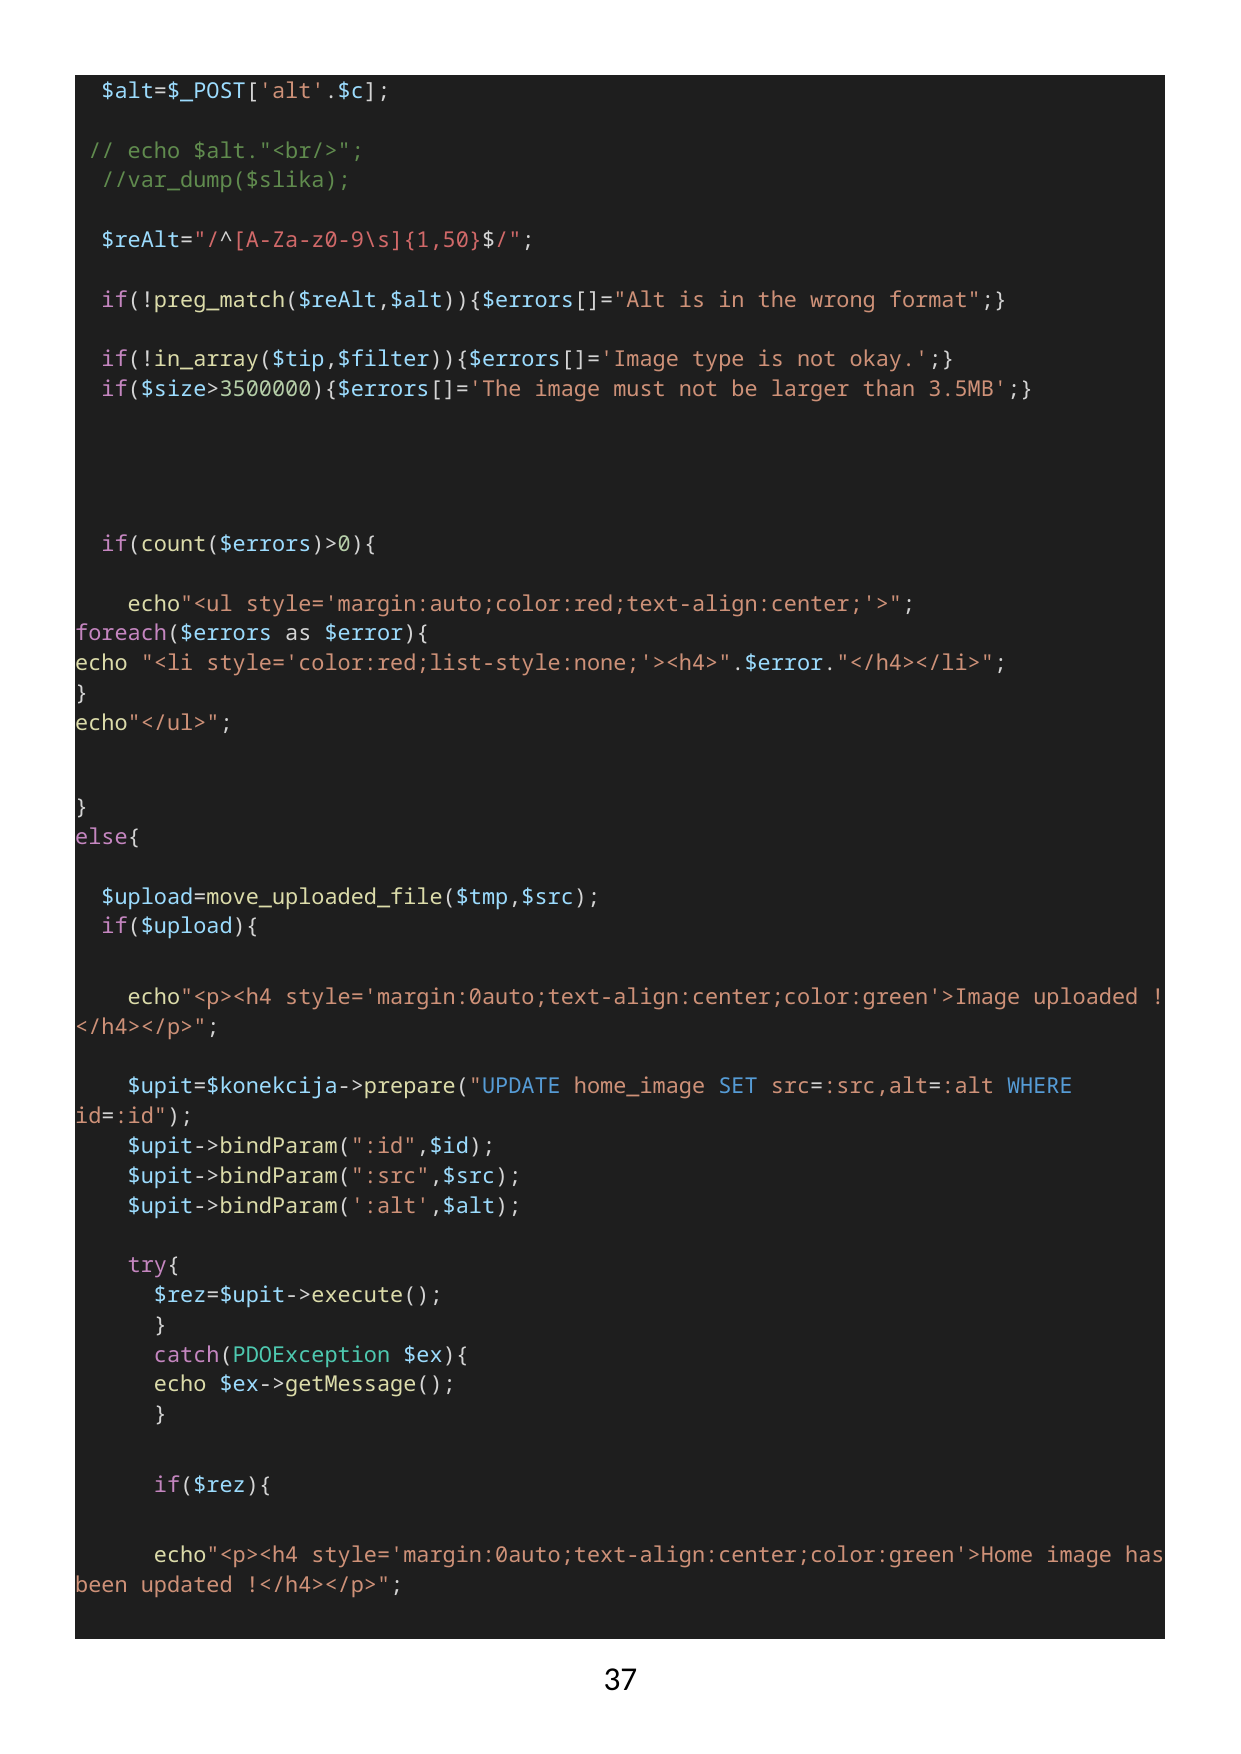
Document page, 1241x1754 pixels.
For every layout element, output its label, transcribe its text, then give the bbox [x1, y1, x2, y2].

text foreach($errors as $error){ [75, 617, 1165, 647]
text $upit->bindParam(":id",$id); [75, 1130, 1165, 1160]
text echo"<ul style='margin:auto;color:red;text-align:center;'>"; [75, 588, 1165, 617]
text else{ [75, 821, 1165, 851]
text } [75, 677, 1165, 707]
text if($size>3500000){$errors[]='The image must not be larger than 3.5MB';} [75, 373, 1165, 403]
text if(!preg_match($reAlt,$alt)){$errors[]="Alt is in the wrong format";} [75, 283, 1165, 313]
text echo"<p><h4 style='margin:0auto;text-align:center;color:green'>Home image has been updated !</h4></p>"; [75, 1539, 1165, 1599]
text } [75, 1398, 1165, 1428]
text //var_dump($slika); [75, 164, 1165, 194]
text $alt=$_POST['alt'.$c]; [75, 75, 1165, 105]
text $upit->bindParam(':alt',$alt); [75, 1189, 1165, 1219]
text echo"</ul>"; [75, 707, 1165, 737]
text if($upload){ [75, 911, 1165, 940]
text if($rez){ [75, 1469, 1165, 1498]
text echo"<p><h4 style='margin:0auto;text-align:center;color:green'>Image uploaded !</h4></p>"; [75, 981, 1165, 1041]
text // echo $alt."<br/>"; [75, 134, 1165, 164]
text $rez=$upit->execute(); [75, 1279, 1165, 1309]
text echo "<li style='color:red;list-style:none;'><h4>".$error."</h4></li>"; [75, 647, 1165, 677]
text } [75, 791, 1165, 821]
text $upload=move_uploaded_file($tmp,$src); [75, 881, 1165, 911]
text catch(PDOException $ex){ [75, 1338, 1165, 1368]
text $reAlt="/^[A-Za-z0-9\s]{1,50}$/"; [75, 224, 1165, 254]
text $upit->bindParam(":src",$src); [75, 1160, 1165, 1189]
text try{ [75, 1249, 1165, 1279]
text if(!in_array($tip,$filter)){$errors[]='Image type is not okay.';} [75, 343, 1165, 373]
text $upit=$konekcija->prepare("UPDATE home_image SET src=:src,alt=:alt WHERE id=:id"); [75, 1070, 1165, 1130]
text if(count($errors)>0){ [75, 528, 1165, 558]
text echo $ex->getMessage(); [75, 1368, 1165, 1398]
text } [75, 1309, 1165, 1338]
